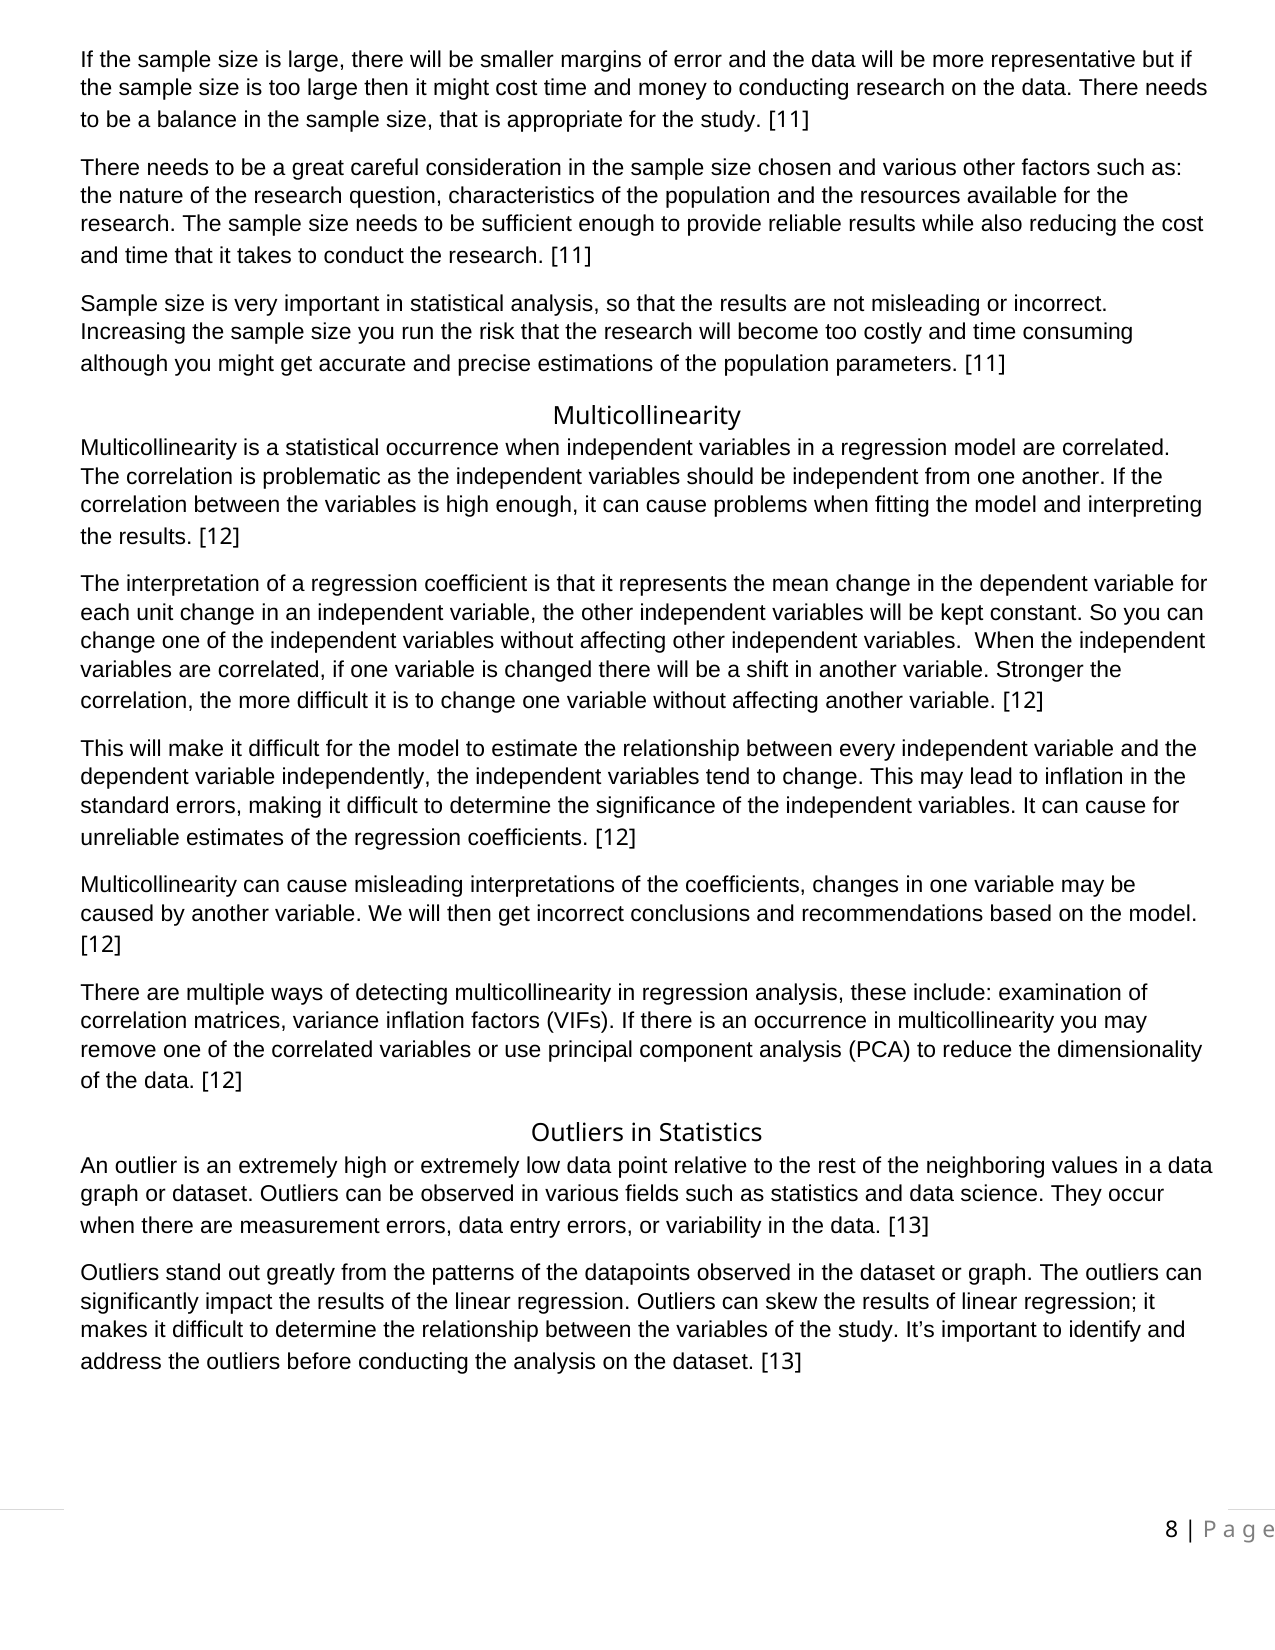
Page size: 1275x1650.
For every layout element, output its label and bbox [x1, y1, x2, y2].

table_cell [6, 0, 1274, 1509]
